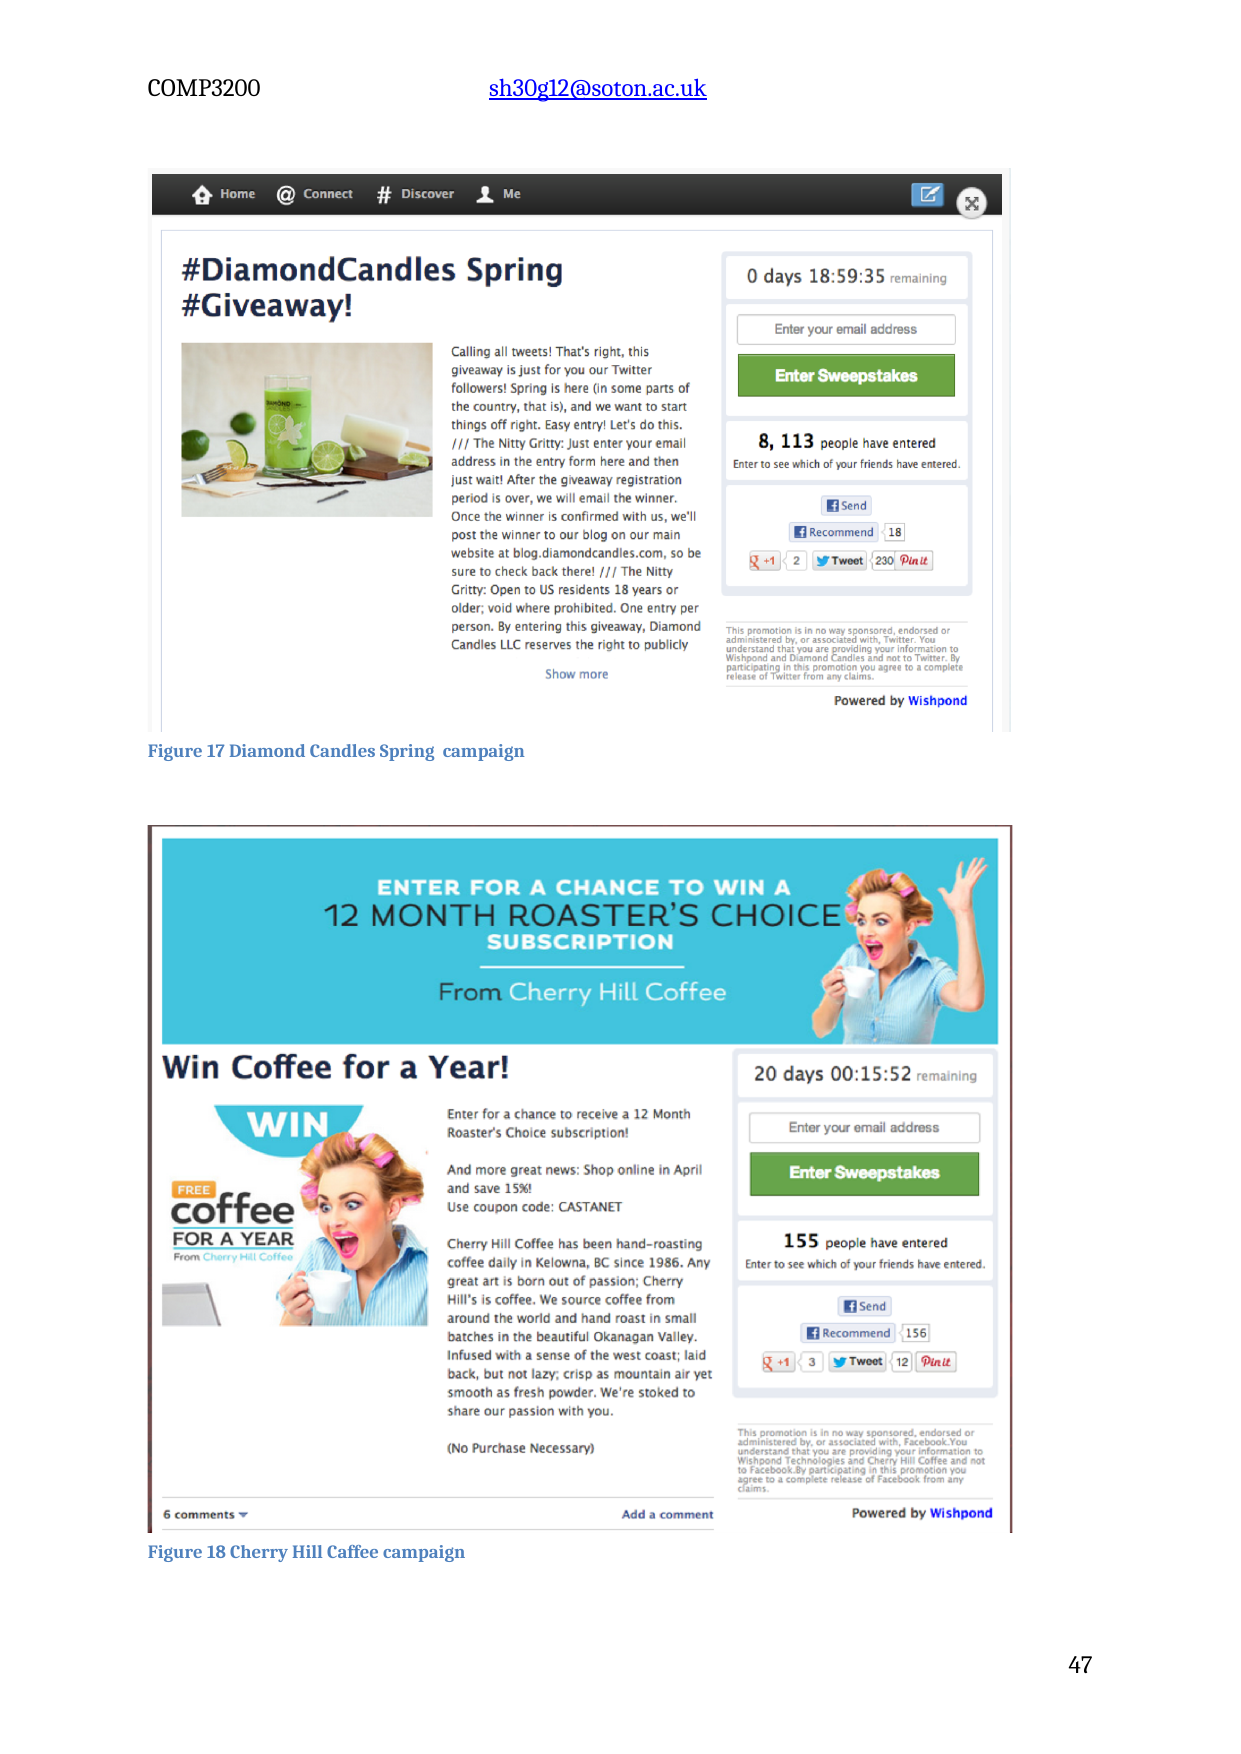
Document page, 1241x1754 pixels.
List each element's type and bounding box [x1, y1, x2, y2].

picture [147, 825, 1013, 1533]
picture [147, 168, 1011, 732]
